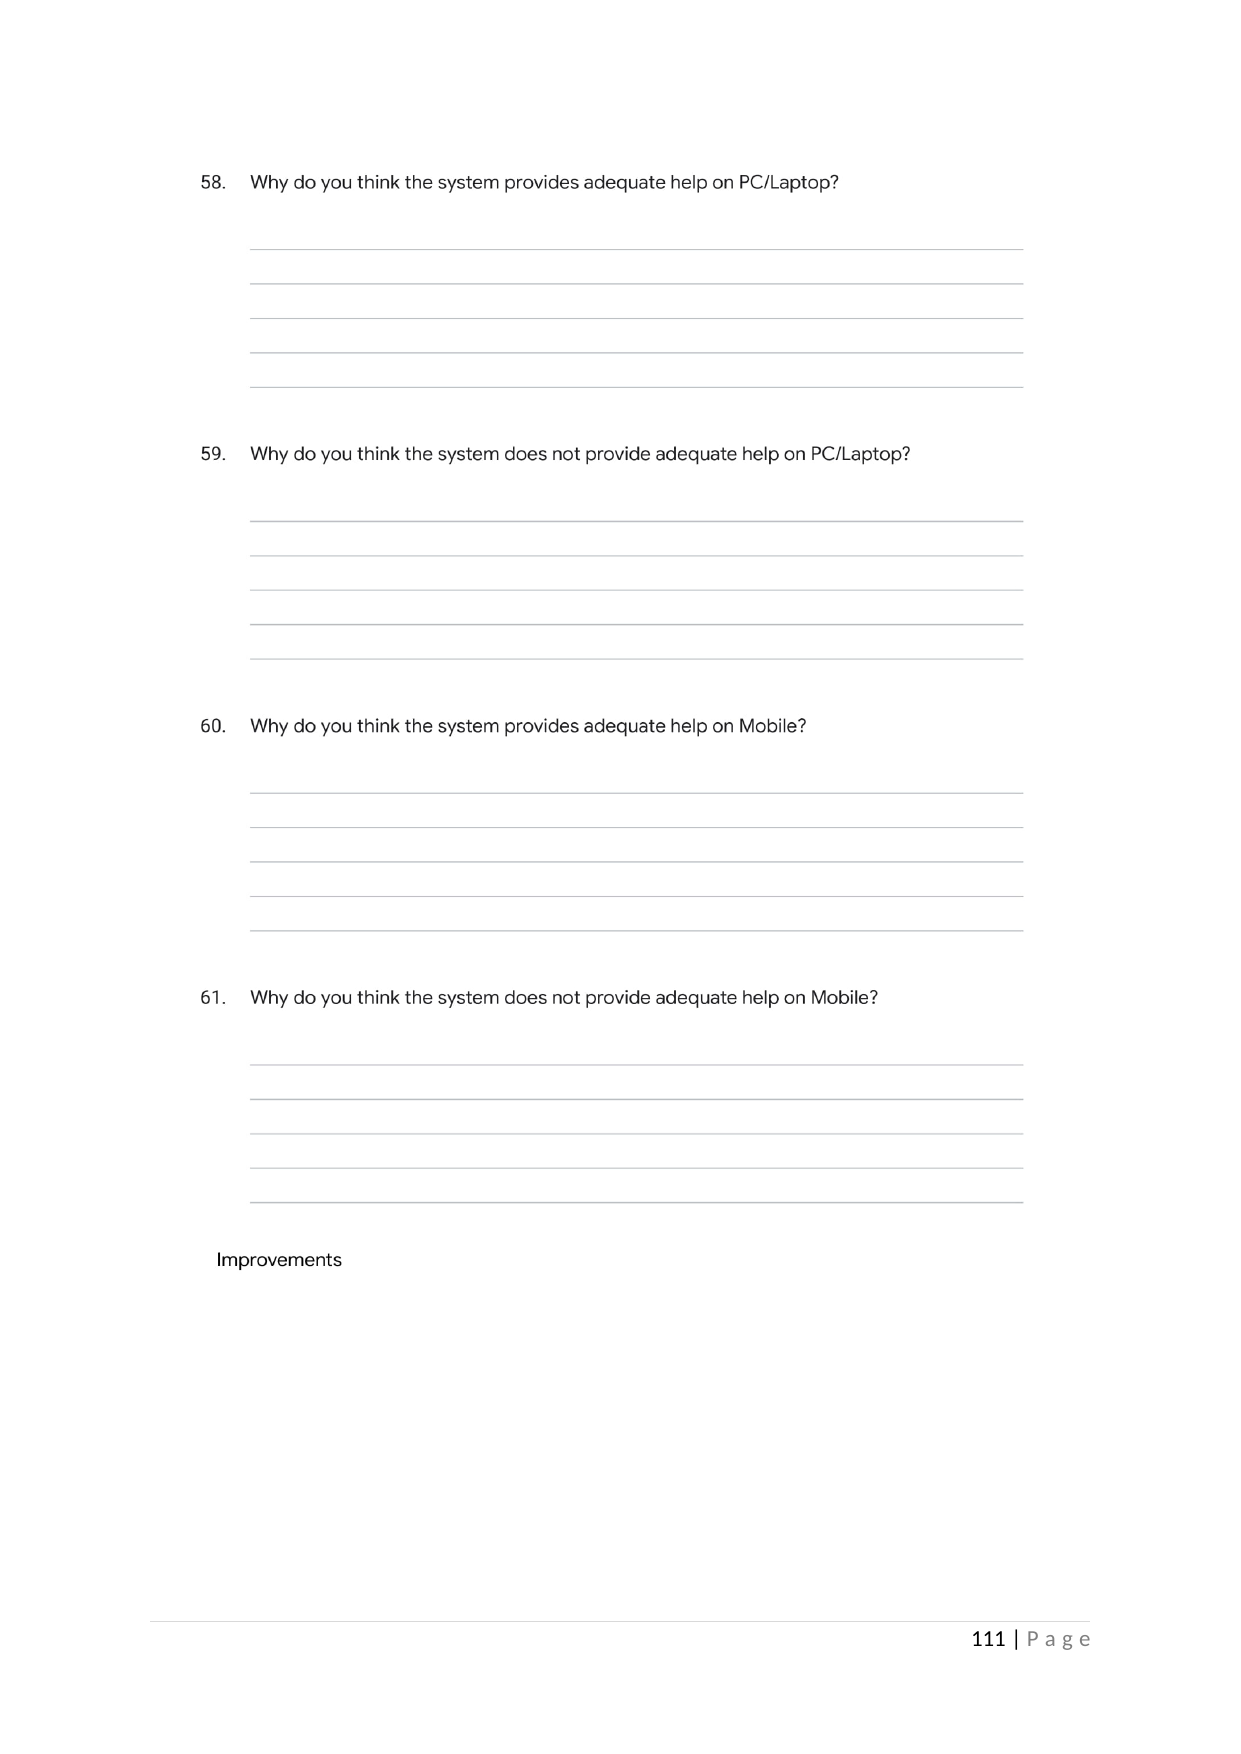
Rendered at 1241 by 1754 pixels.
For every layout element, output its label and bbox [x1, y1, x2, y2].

picture [150, 150, 1091, 1481]
